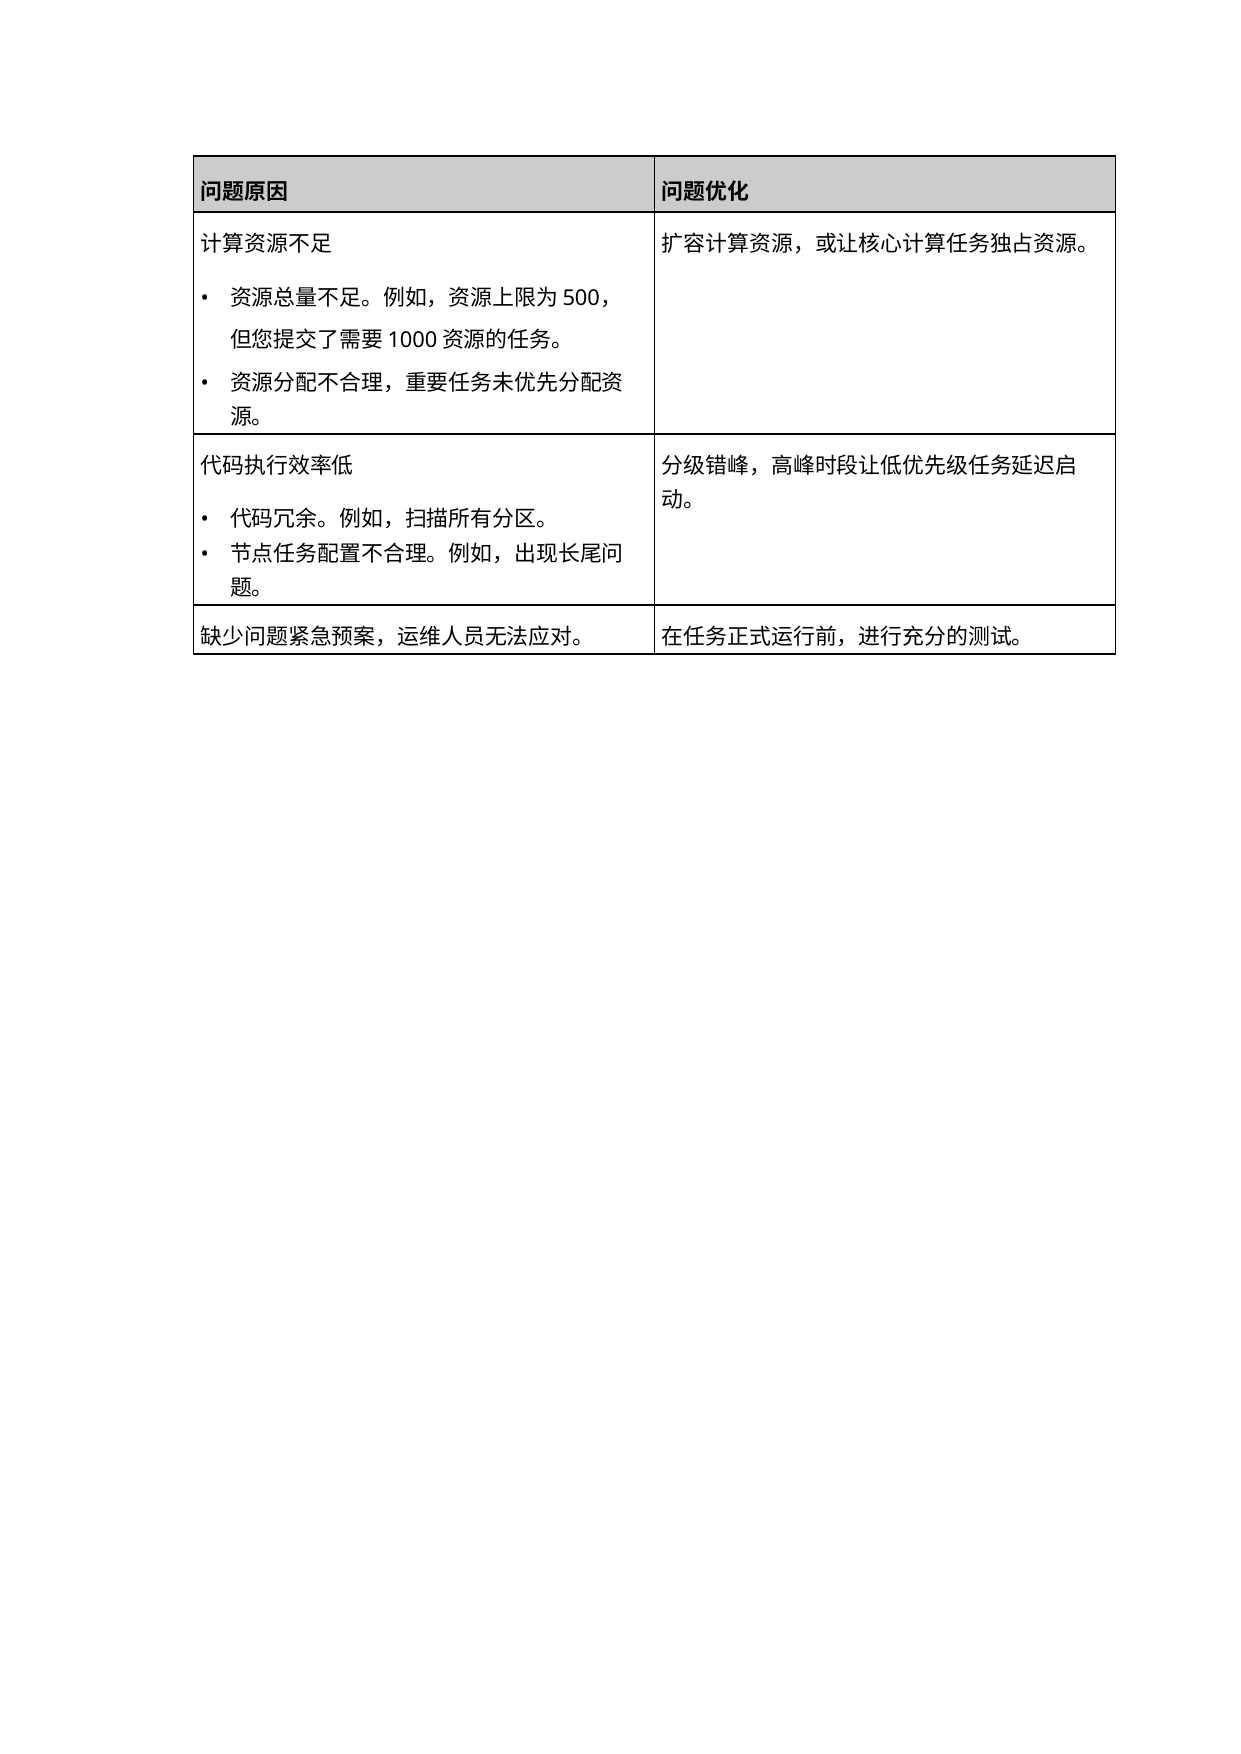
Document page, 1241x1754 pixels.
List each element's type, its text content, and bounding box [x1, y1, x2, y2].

table_cell 在任务正式运行前，进行充分的测试。 [655, 606, 1115, 652]
table_cell 缺少问题紧急预案，运维人员无法应对。 [194, 606, 654, 652]
table_cell 计算资源不足 资源总量不足。例如，资源上限为500，但您提交了需要1000资源的任务。 资源分配不合理，重要任务未优先分配资源。 [194, 213, 654, 432]
table_cell 分级错峰，高峰时段让低优先级任务延迟启动。 [655, 435, 1115, 604]
table_cell 代码执行效率低 代码冗余。例如，扫描所有分区。 节点任务配置不合理。例如，出现长尾问题。 [194, 435, 654, 604]
table_header 问题优化 [655, 157, 1115, 211]
table_header 问题原因 [194, 157, 654, 211]
table_cell 扩容计算资源，或让核心计算任务独占资源。 [655, 213, 1115, 432]
